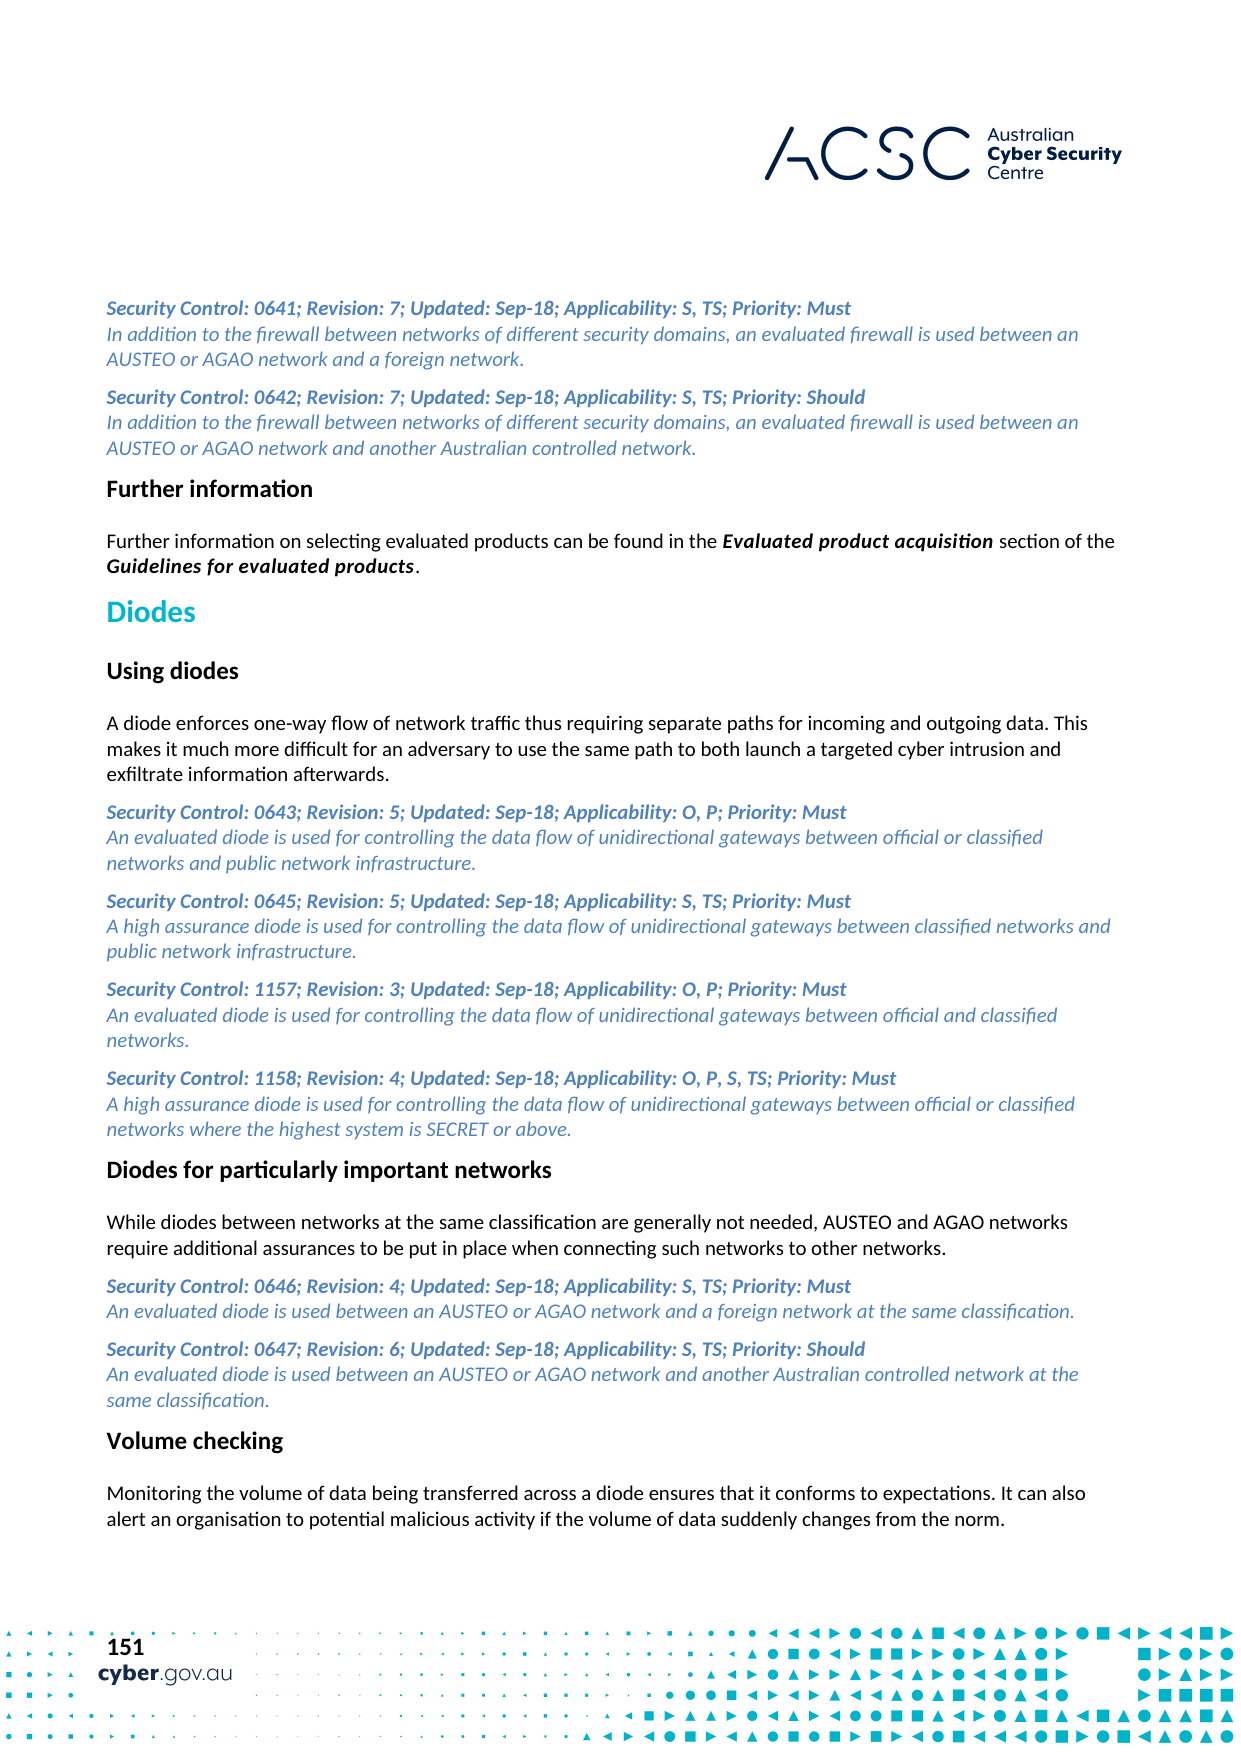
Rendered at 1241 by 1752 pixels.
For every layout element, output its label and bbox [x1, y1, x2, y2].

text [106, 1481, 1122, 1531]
picture [0, 1624, 1237, 1747]
picture [0, 0, 1240, 317]
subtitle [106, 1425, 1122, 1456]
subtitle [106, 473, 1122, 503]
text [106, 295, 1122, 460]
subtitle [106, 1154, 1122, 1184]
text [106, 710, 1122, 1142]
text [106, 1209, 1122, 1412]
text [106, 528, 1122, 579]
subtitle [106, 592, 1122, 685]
